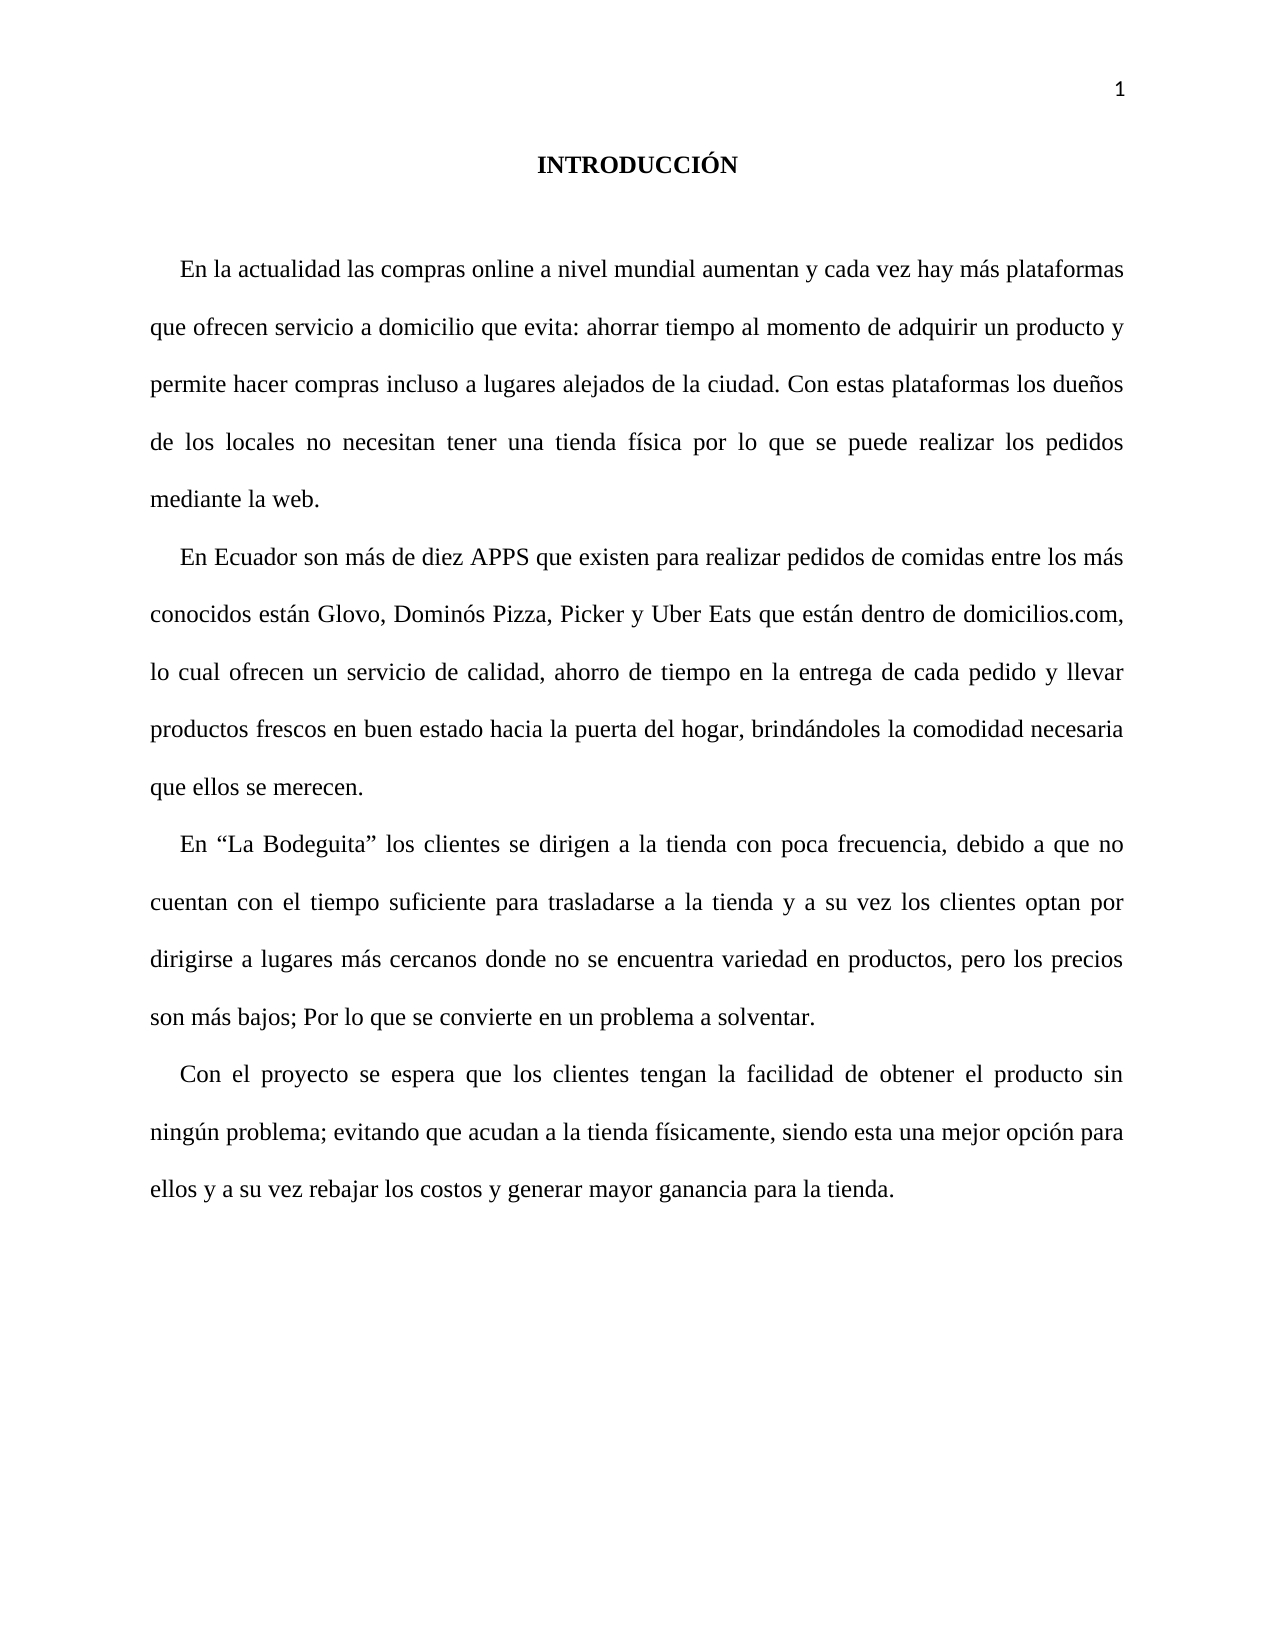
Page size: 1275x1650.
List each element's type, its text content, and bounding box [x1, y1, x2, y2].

text En “La Bodeguita” los clientes se dirigen a la tienda con poca frecuencia, debido a que no cuentan con el tiempo suficiente para trasladarse a la tienda y a su vez los clientes optan por dirigirse a lugares más cercanos donde no se encuentra variedad en productos, pero los precios son más bajos; Por lo que se convierte en un problema a solventar. [150, 829, 1125, 1031]
subtitle INTRODUCCIÓN [150, 150, 1125, 179]
text Con el proyecto se espera que los clientes tengan la facilidad de obtener el producto sin ningún problema; evitando que acudan a la tienda físicamente, siendo esta una mejor opción para ellos y a su vez rebajar los costos y generar mayor ganancia para la tienda. [150, 1059, 1125, 1203]
text En la actualidad las compras online a nivel mundial aumentan y cada vez hay más plataformas que ofrecen servicio a domicilio que evita: ahorrar tiempo al momento de adquirir un producto y permite hacer compras incluso a lugares alejados de la ciudad. Con estas plataformas los dueños de los locales no necesitan tener una tienda física por lo que se puede realizar los pedidos mediante la web. [150, 254, 1125, 513]
text En Ecuador son más de diez APPS que existen para realizar pedidos de comidas entre los más conocidos están Glovo, Dominós Pizza, Picker y Uber Eats que están dentro de domicilios.com, lo cual ofrecen un servicio de calidad, ahorro de tiempo en la entrega de cada pedido y llevar productos frescos en buen estado hacia la puerta del hogar, brindándoles la comodidad necesaria que ellos se merecen. [150, 542, 1125, 801]
